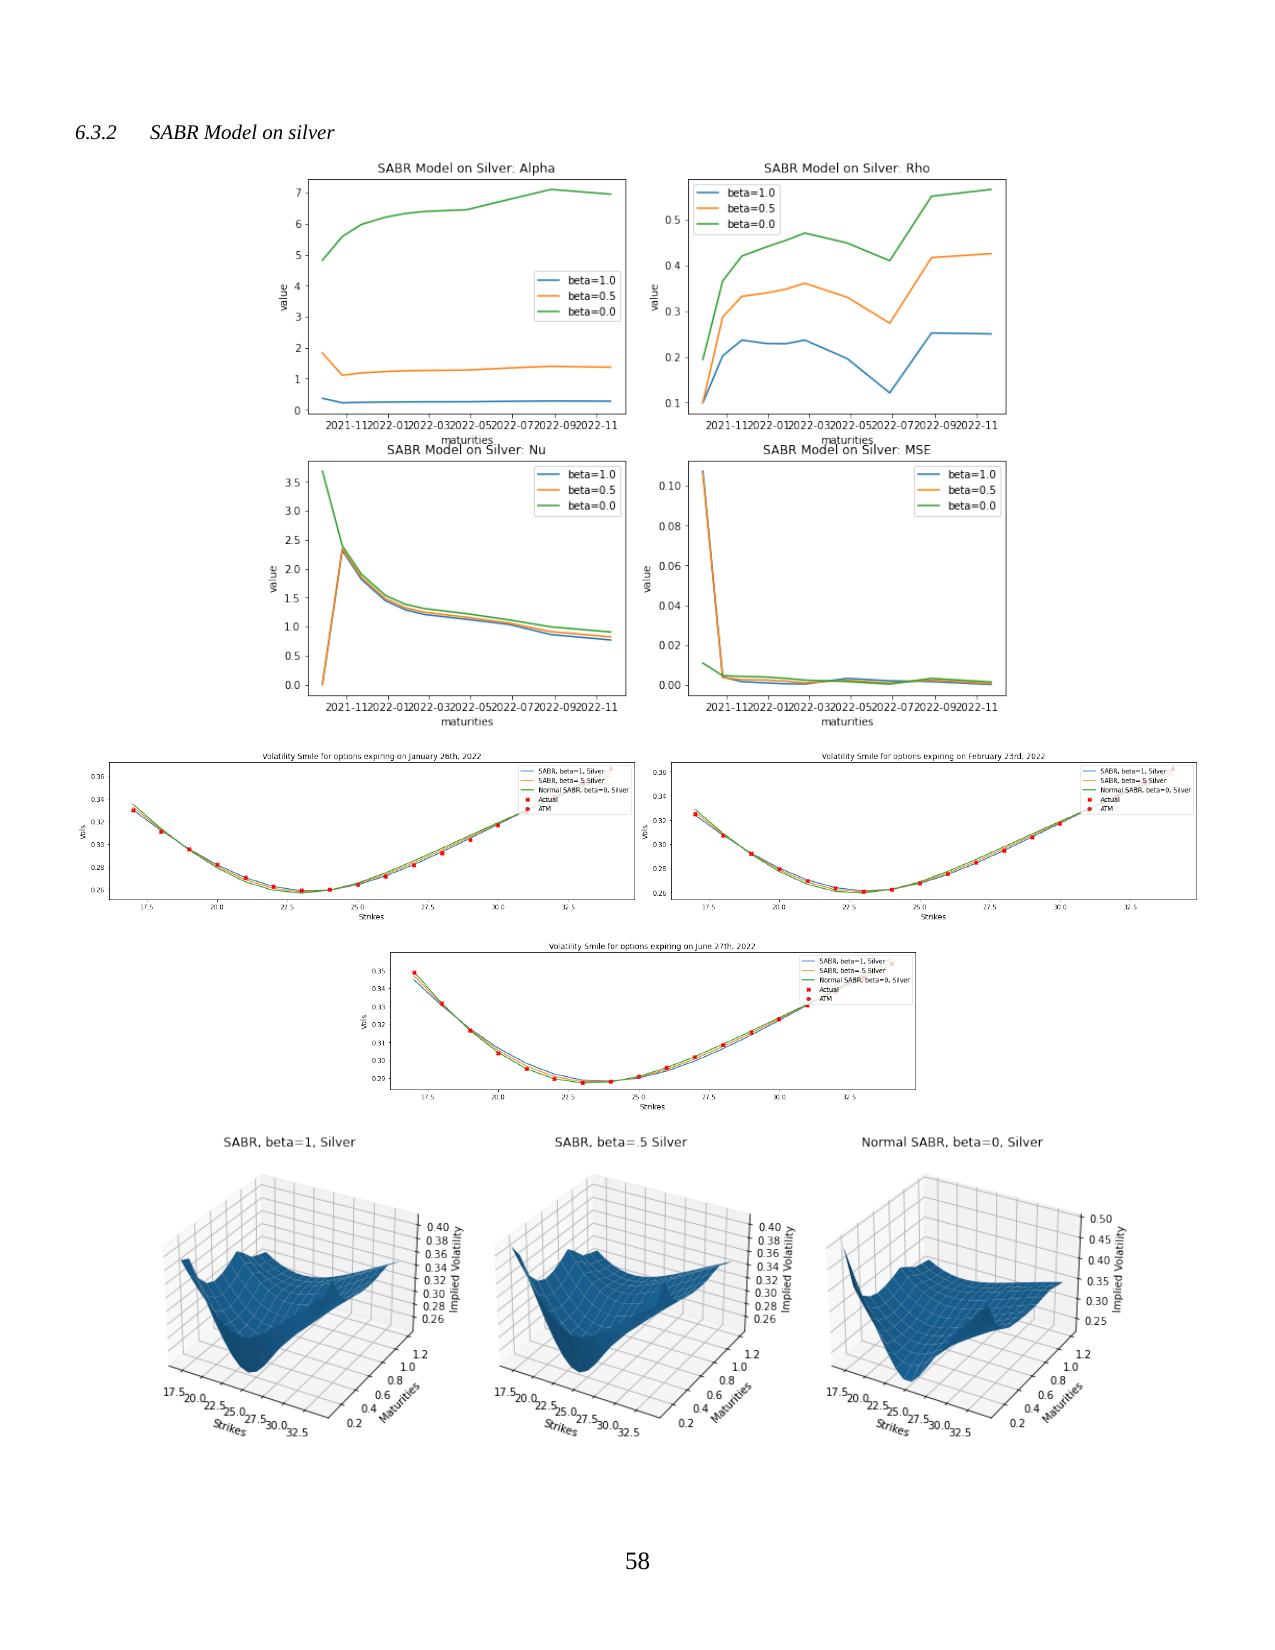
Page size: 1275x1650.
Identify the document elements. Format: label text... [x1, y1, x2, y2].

picture [140, 1129, 1135, 1446]
picture [76, 748, 1199, 925]
subtitle SABR Model on silver [75, 120, 1200, 144]
picture [262, 156, 1013, 735]
picture [356, 938, 919, 1115]
